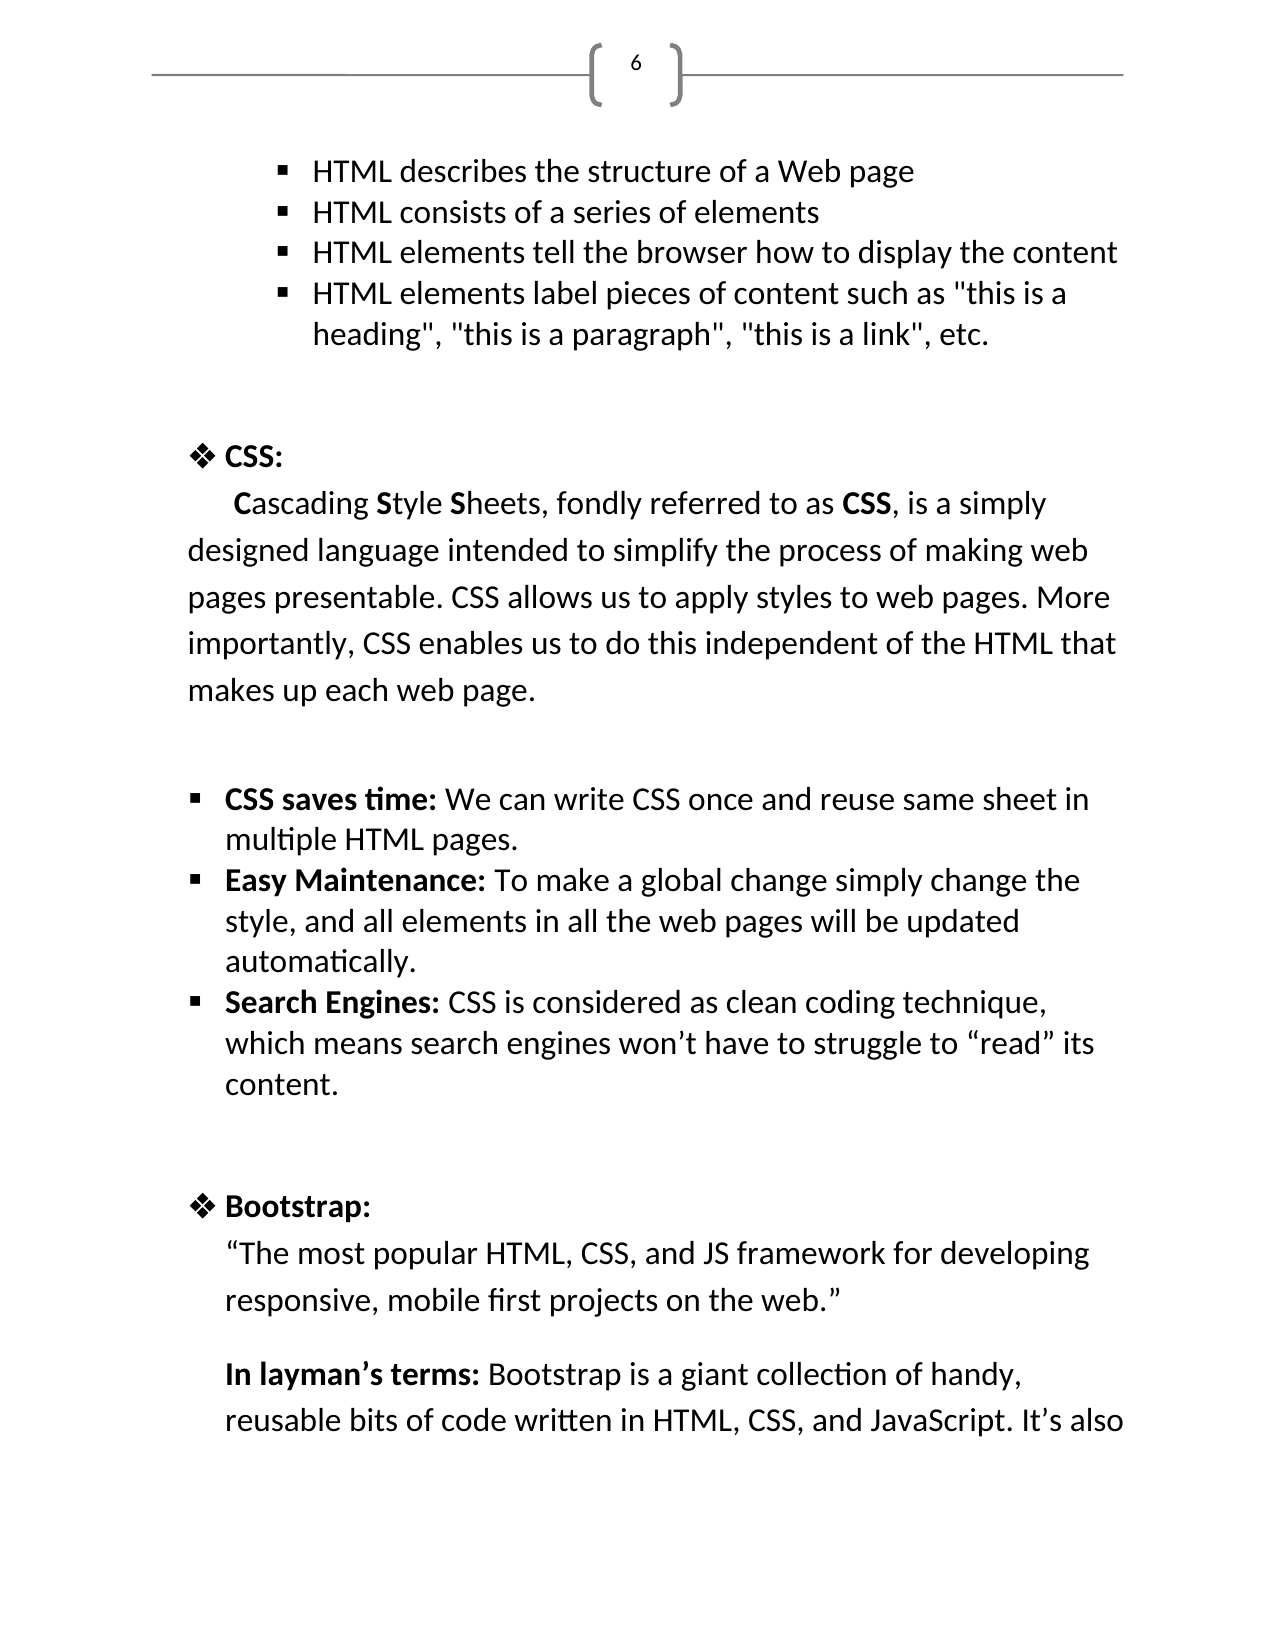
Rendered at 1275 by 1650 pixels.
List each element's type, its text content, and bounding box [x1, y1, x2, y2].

list Bootstrap: [187, 1185, 1125, 1226]
list HTML consists of a series of elements [275, 191, 1125, 231]
list CSS saves time: We can write CSS once and reuse same sheet in multiple HTML pages. [187, 777, 1125, 859]
list Cascading Style Sheets, fondly referred to as CSS, is a simply designed language intended to simplify the process of making web pages presentable. CSS allows us to apply styles to web pages. More importantly, CSS enables us to do this independent of the HTML that makes up each web page. [187, 482, 1125, 710]
list CSS: [187, 435, 1125, 476]
list Easy Maintenance: To make a global change simply change the style, and all elements in all the web pages will be updated automatically. [187, 859, 1125, 981]
list “The most popular HTML, CSS, and JS framework for developing responsive, mobile first projects on the web.” [225, 1232, 1125, 1319]
list HTML elements label pieces of content such as "this is a heading", "this is a paragraph", "this is a link", etc. [275, 272, 1125, 354]
list HTML describes the structure of a Web page [275, 150, 1125, 191]
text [225, 1346, 1125, 1440]
list HTML elements tell the browser how to display the content [275, 231, 1125, 272]
list Search Engines: CSS is considered as clean coding technique, which means search engines won’t have to struggle to “read” its content. [187, 981, 1125, 1103]
